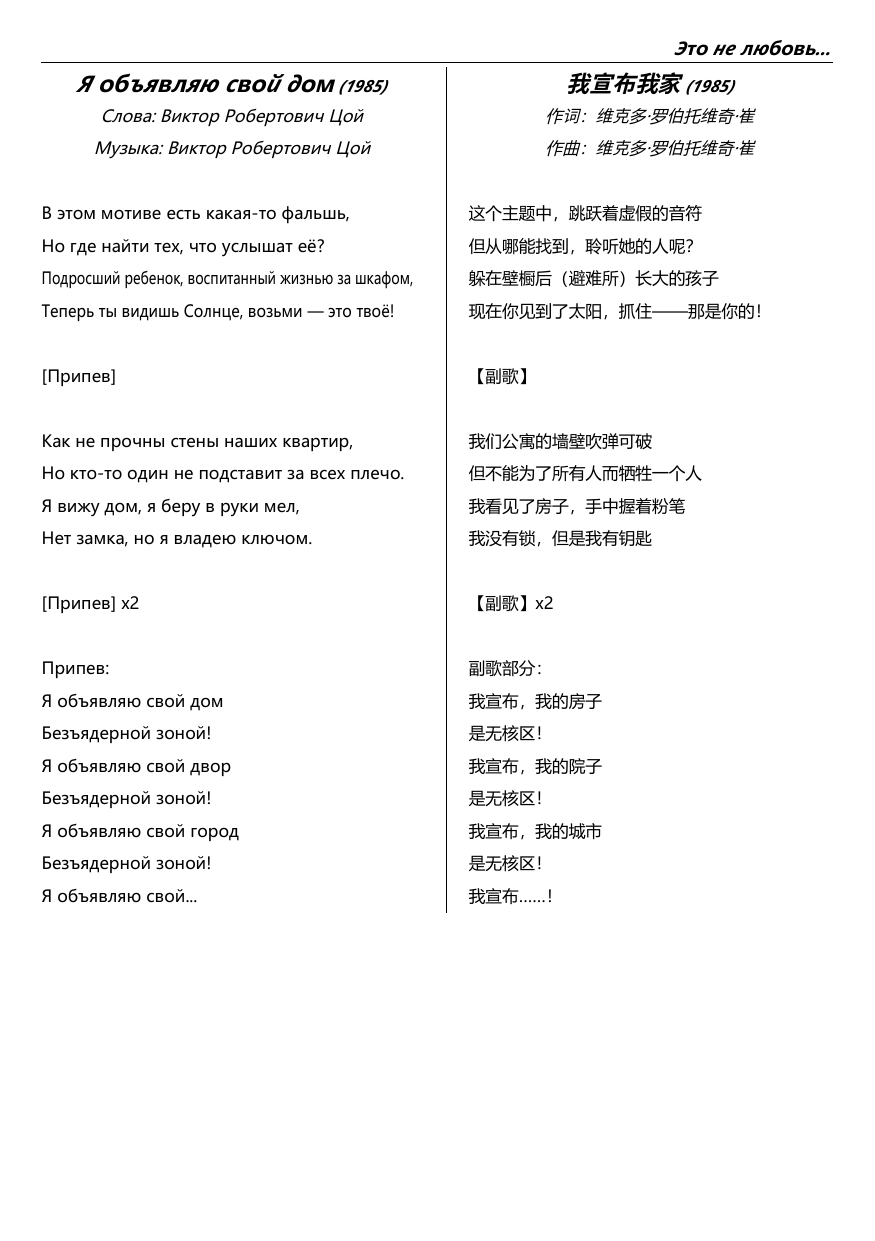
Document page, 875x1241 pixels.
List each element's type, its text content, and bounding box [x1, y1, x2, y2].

text Безъядерной зоной! [41, 847, 424, 879]
text Я объявляю свой... [41, 879, 424, 912]
text 现在你见到了太阳，抓住——那是你的！ [468, 294, 833, 327]
text Припев: [41, 652, 424, 684]
text 作曲：维克多·罗伯托维奇·崔 [468, 132, 833, 164]
text Теперь ты видишь Солнце, возьми — это твоё! [41, 294, 424, 327]
text [Припев] [41, 359, 424, 392]
text 但不能为了所有人而牺牲一个人 [468, 457, 833, 489]
text [Припев] x2 [41, 587, 424, 619]
text 副歌部分： [468, 652, 833, 684]
text 我没有锁，但是我有钥匙 [468, 522, 833, 554]
text 我宣布我家 (1985) [468, 67, 833, 99]
text Безъядерной зоной! [41, 782, 424, 814]
text Я объявляю свой дом [41, 684, 424, 717]
text 躲在壁橱后（避难所）长大的孩子 [468, 262, 833, 294]
text 我看见了房子，手中握着粉笔 [468, 489, 833, 522]
text 我宣布，我的院子 [468, 749, 833, 782]
text 我宣布……！ [468, 879, 833, 912]
text 是无核区！ [468, 782, 833, 814]
text 【副歌】x2 [468, 587, 833, 619]
text Как не прочны стены наших квартир, [41, 424, 424, 457]
text Я вижу дом, я беру в руки мел, [41, 489, 424, 522]
text 但从哪能找到，聆听她的人呢？ [468, 229, 833, 262]
text 这个主题中，跳跃着虚假的音符 [468, 197, 833, 229]
text 作词：维克多·罗伯托维奇·崔 [468, 99, 833, 132]
text 我宣布，我的城市 [468, 814, 833, 847]
text Музыка: Виктор Робертович Цой [41, 132, 424, 164]
text 我宣布，我的房子 [468, 684, 833, 717]
text 【副歌】 [468, 359, 833, 392]
text Но кто-то один не подставит за всех плечо. [41, 457, 424, 489]
text Безъядерной зоной! [41, 717, 424, 749]
text 我们公寓的墙壁吹弹可破 [468, 424, 833, 457]
text 是无核区！ [468, 717, 833, 749]
text В этом мотиве есть какая-то фальшь, [41, 197, 424, 229]
text Но где найти тех, что услышат её? [41, 229, 424, 262]
text Подросший ребенок, воспитанный жизнью за шкафом, [41, 262, 424, 294]
text Я объявляю свой двор [41, 749, 424, 782]
text 是无核区！ [468, 847, 833, 879]
text Я объявляю свой город [41, 814, 424, 847]
text Слова: Виктор Робертович Цой [41, 99, 424, 132]
text Нет замка, но я владею ключом. [41, 522, 424, 554]
text Я объявляю свой дом (1985) [41, 67, 424, 99]
